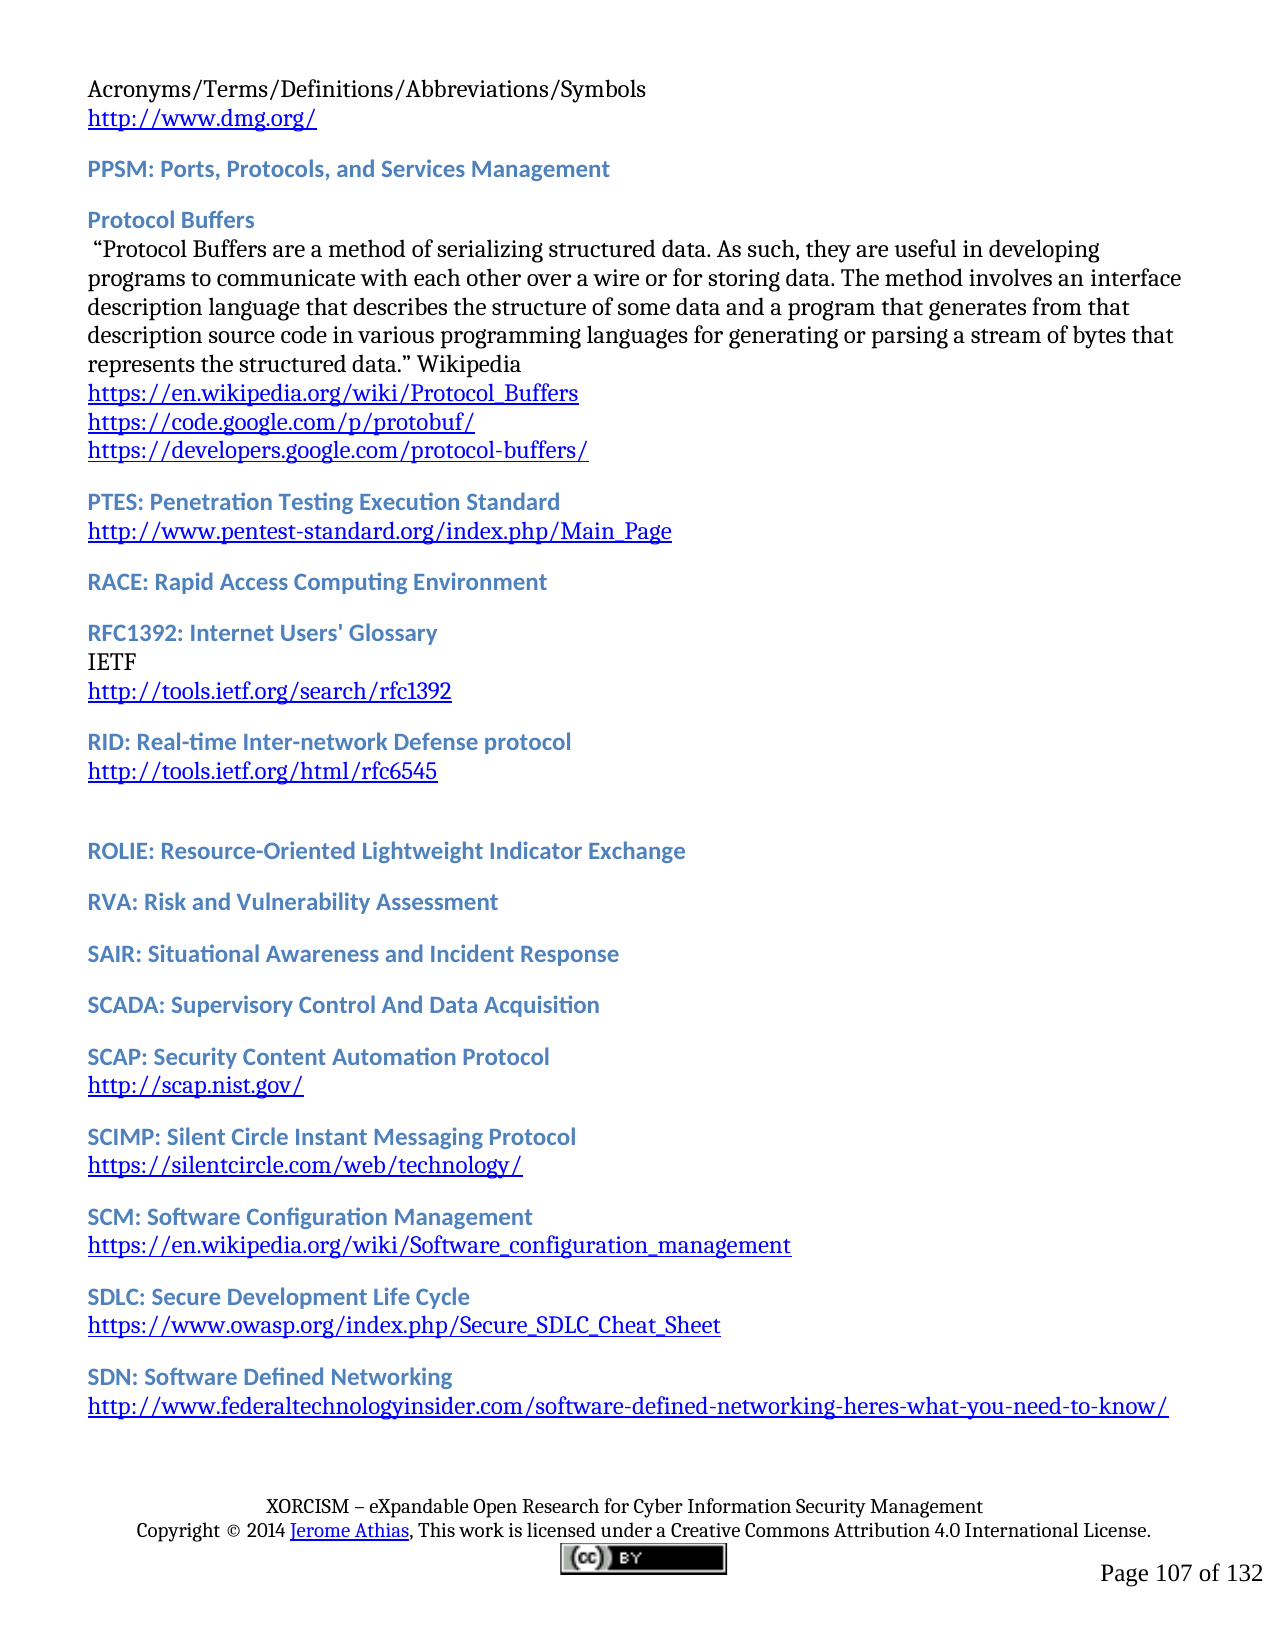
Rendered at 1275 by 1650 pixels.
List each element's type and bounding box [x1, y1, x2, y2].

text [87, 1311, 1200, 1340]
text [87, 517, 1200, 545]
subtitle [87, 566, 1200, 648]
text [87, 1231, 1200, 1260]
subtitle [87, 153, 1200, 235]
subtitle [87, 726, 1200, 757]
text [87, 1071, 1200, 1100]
picture [560, 1543, 728, 1575]
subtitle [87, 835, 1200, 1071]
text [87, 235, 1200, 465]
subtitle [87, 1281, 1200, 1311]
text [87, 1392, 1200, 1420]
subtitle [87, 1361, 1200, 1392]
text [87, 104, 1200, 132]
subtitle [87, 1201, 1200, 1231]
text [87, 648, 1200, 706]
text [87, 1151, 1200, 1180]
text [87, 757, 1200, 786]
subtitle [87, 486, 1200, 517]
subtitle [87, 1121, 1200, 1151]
